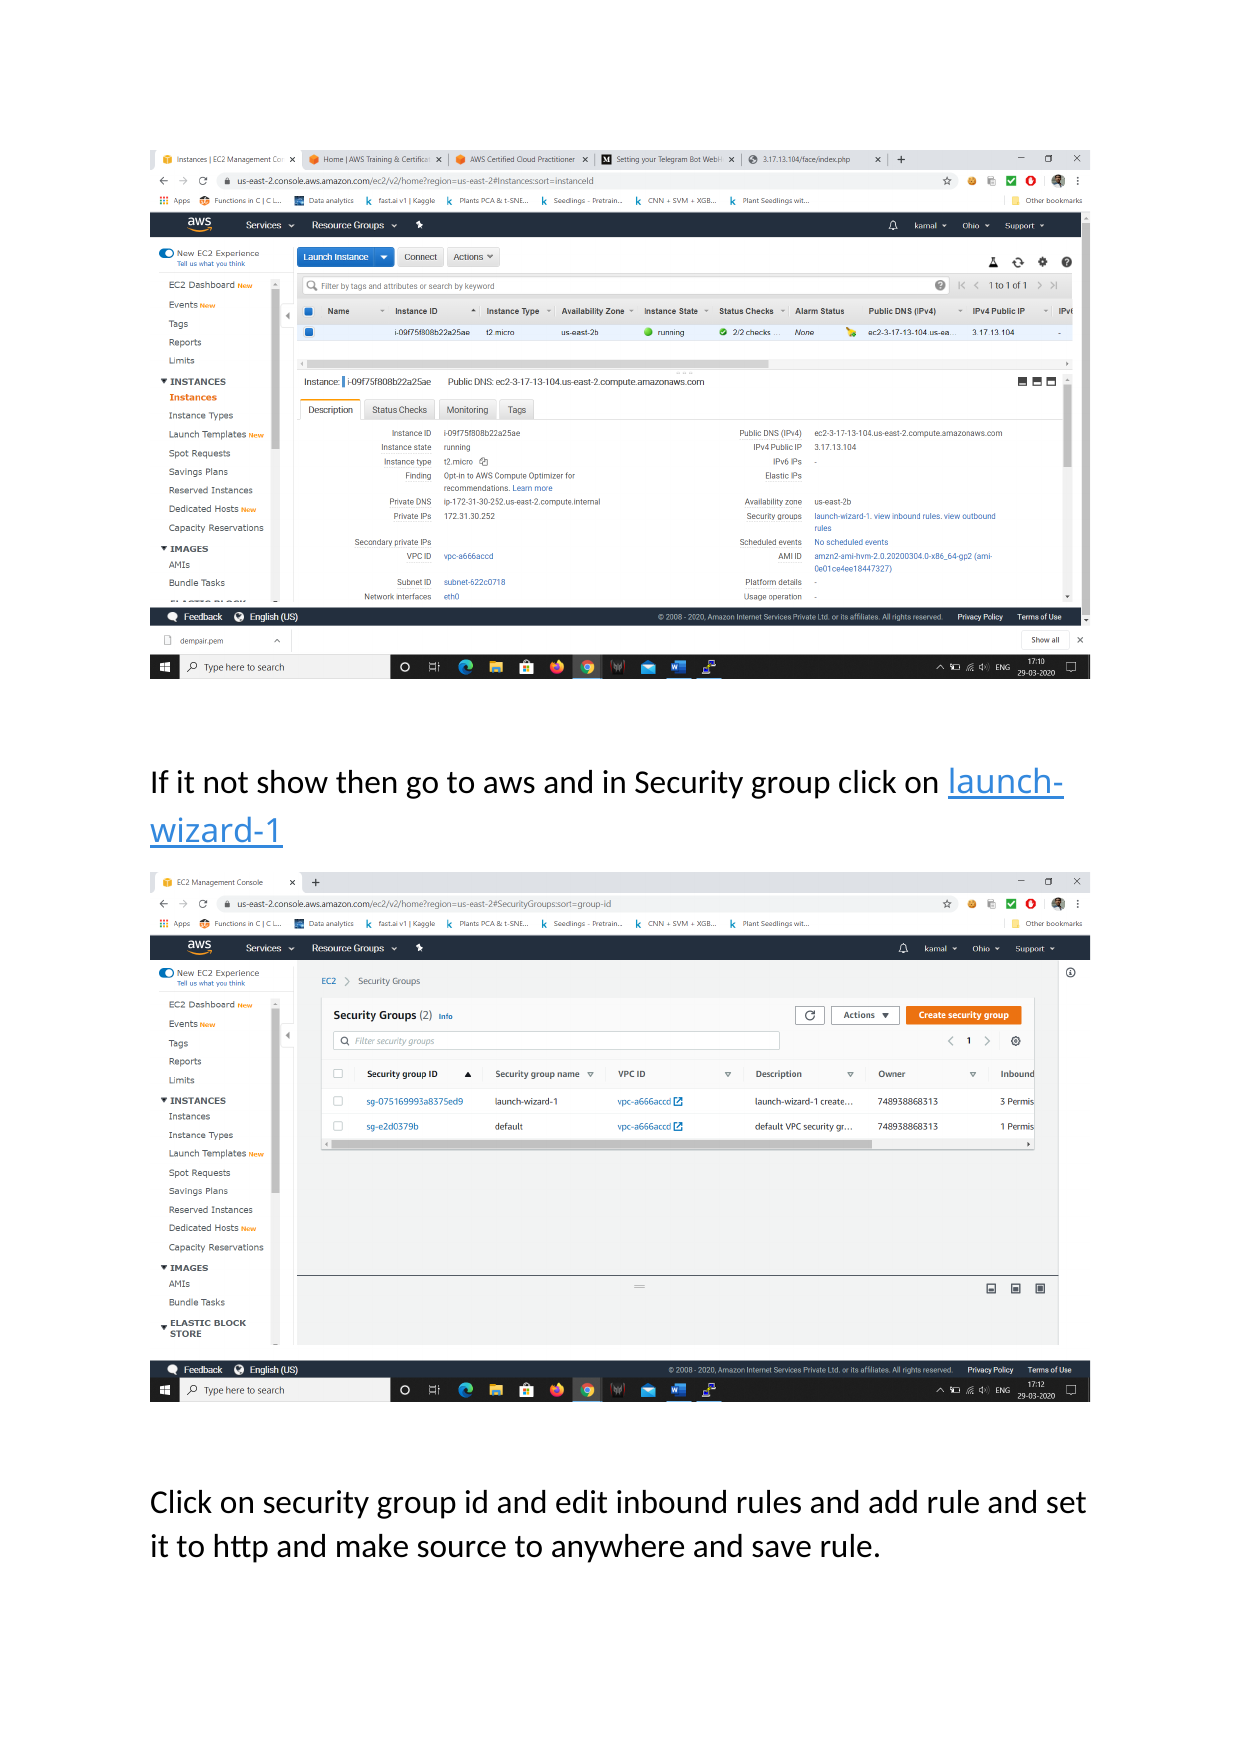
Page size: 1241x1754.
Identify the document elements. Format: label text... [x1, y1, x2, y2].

picture [150, 150, 1091, 679]
text Click on security group id and edit inbound rules and add rule and set it to http and make source to anywhere and save rule. [150, 1481, 1090, 1566]
text If it not show then go to aws and in Security group click on launch-wizard-1 [150, 758, 1090, 853]
picture [150, 872, 1091, 1402]
